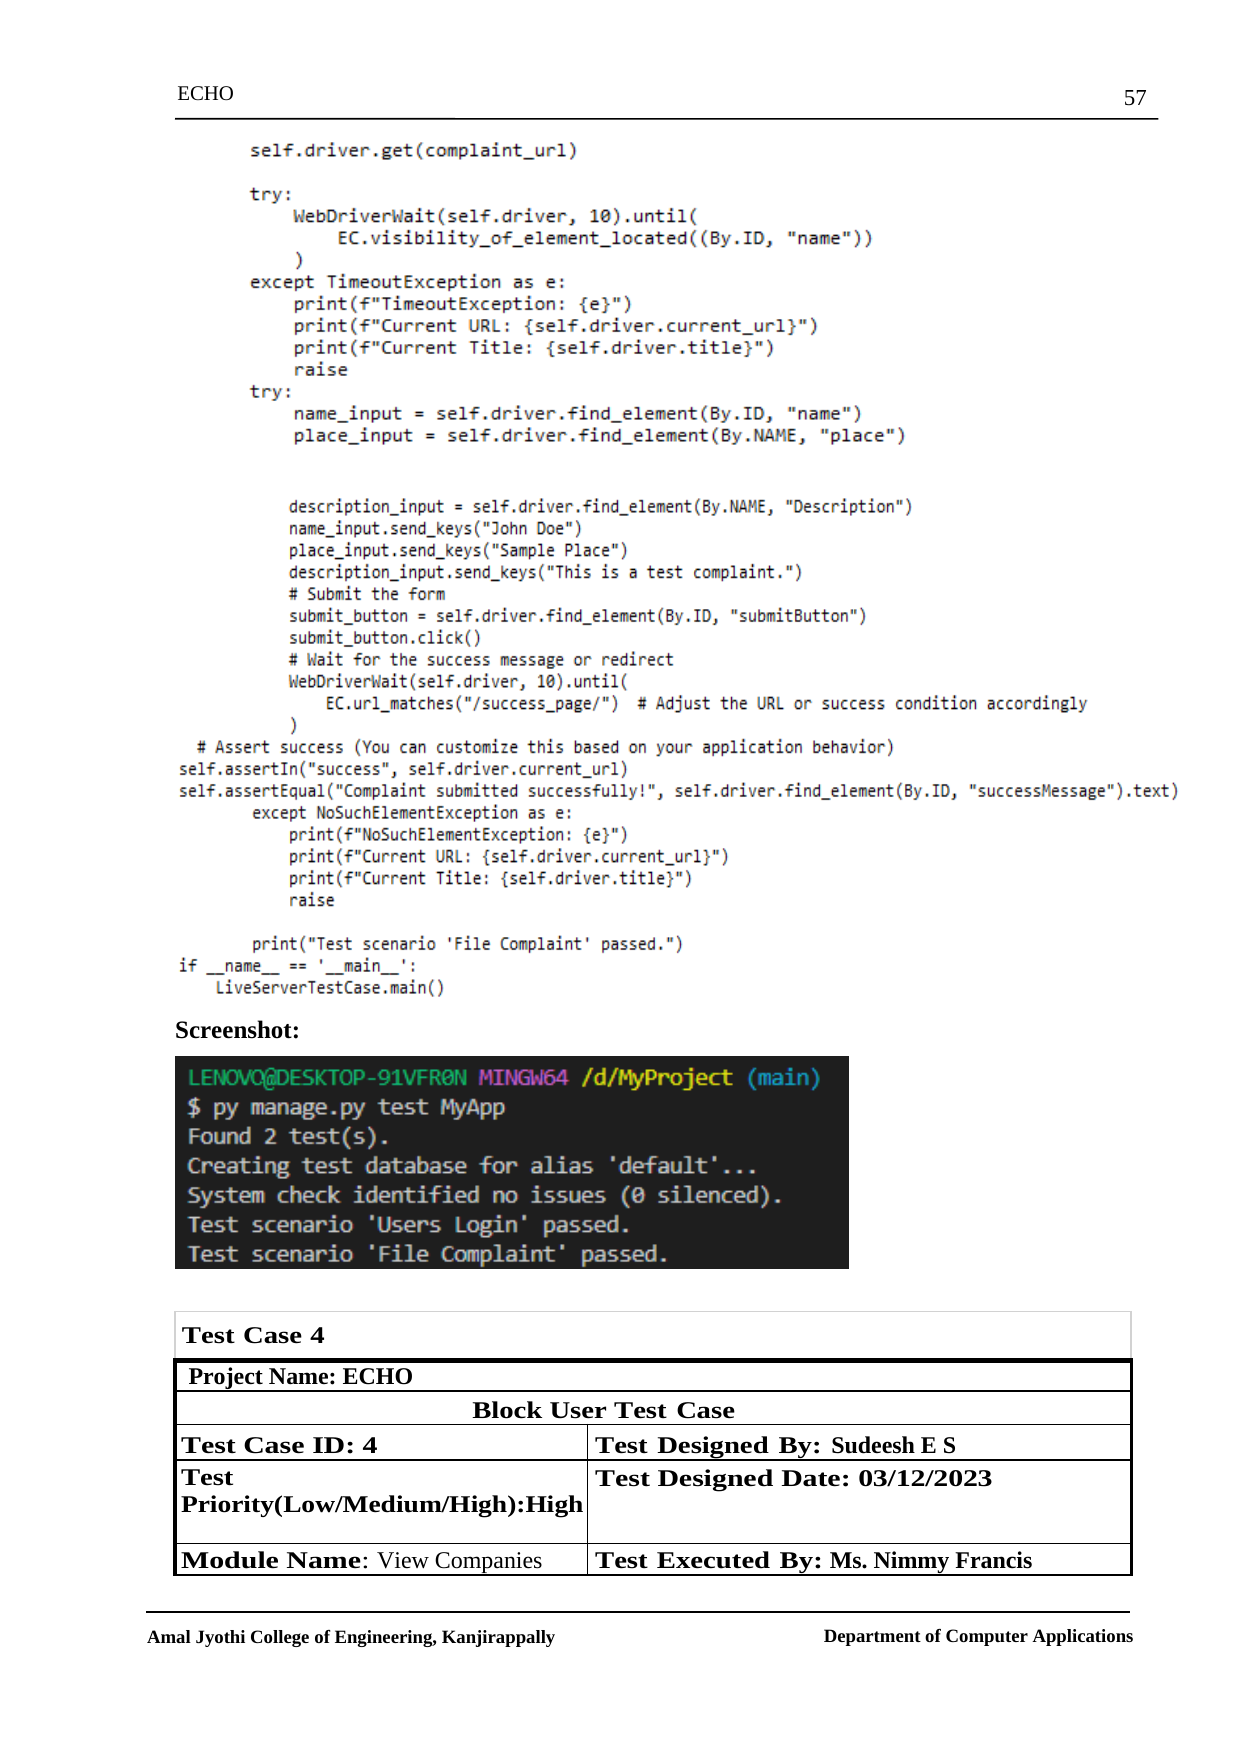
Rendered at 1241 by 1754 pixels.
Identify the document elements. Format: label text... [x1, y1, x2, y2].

table_cell Module Name: View Companies [177, 1544, 587, 1574]
table_cell Test Designed By: Sudeesh E S [588, 1425, 1130, 1459]
subtitle Screenshot: [175, 1015, 1026, 1043]
table_cell Test Designed Date: 03/12/2023 [588, 1461, 1130, 1543]
picture [175, 494, 1190, 1011]
table_cell Test Executed By: Ms. Nimmy Francis [588, 1544, 1130, 1574]
picture [175, 1056, 849, 1269]
table_cell Block User Test Case [177, 1392, 1130, 1423]
table_header Test Case 4 [176, 1312, 1130, 1358]
table_cell Test Priority(Low/Medium/High):High [177, 1461, 587, 1543]
table_cell Test Case ID: 4 [177, 1425, 587, 1459]
table_cell Project Name: ECHO [177, 1363, 1130, 1390]
picture [175, 141, 1043, 448]
